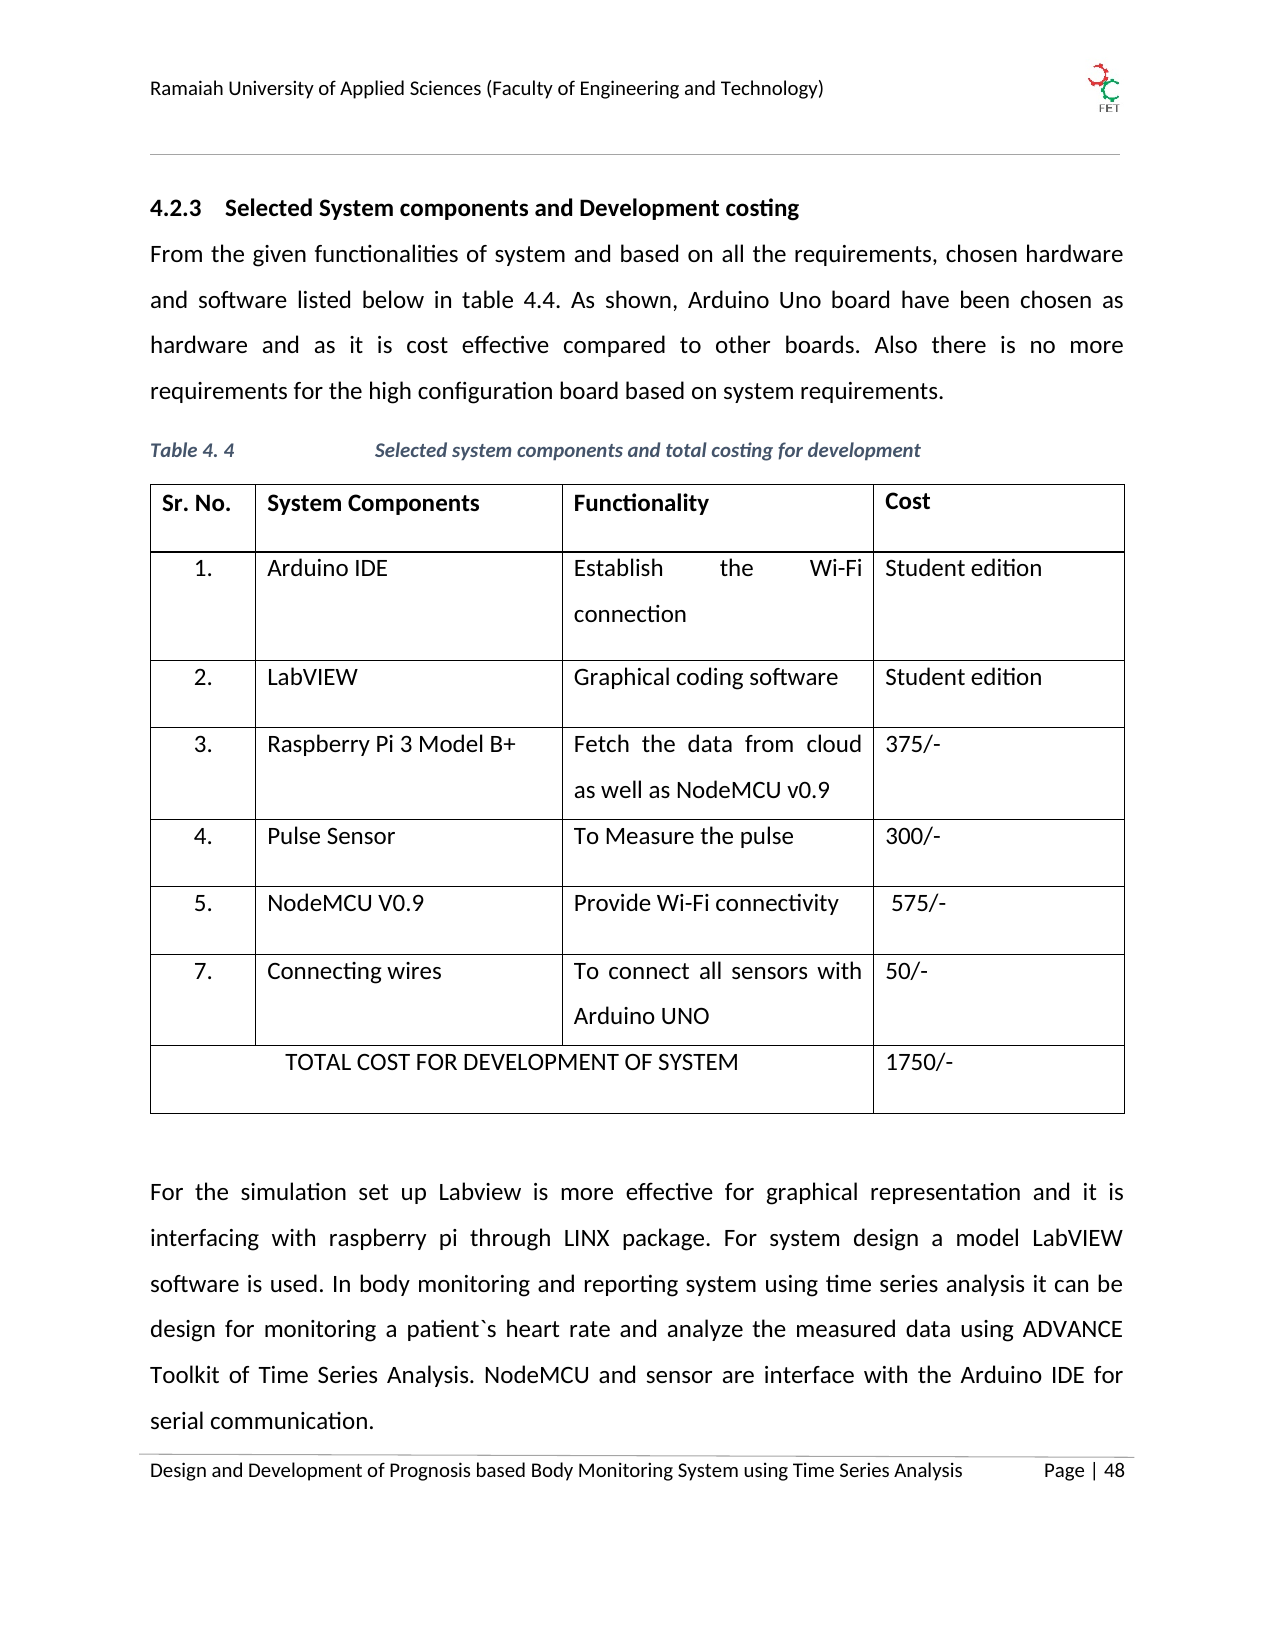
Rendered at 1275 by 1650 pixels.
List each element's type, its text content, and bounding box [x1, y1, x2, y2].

table_cell Student edition [874, 661, 1124, 727]
table_cell 1750/- [874, 1046, 1124, 1113]
subtitle 4.2.3 Selected System components and Development costing [150, 192, 1125, 223]
table_cell 1. [151, 553, 255, 660]
table_cell LabVIEW [256, 661, 562, 727]
table_cell 375/- [874, 728, 1124, 819]
table_cell Student edition [874, 553, 1124, 660]
table_cell 50/- [874, 955, 1124, 1045]
table_cell NodeMCU V0.9 [256, 887, 562, 954]
table_cell To connect all sensors with Arduino UNO [563, 955, 873, 1045]
table_cell Arduino IDE [256, 553, 562, 660]
table_cell 2. [151, 661, 255, 727]
text From the given functionalities of system and based on all the requirements, chosen hardware and software listed below in table 4.4. As shown, Arduino Uno board have been chosen as hardware and as it is cost effective compared to other boards. Also there is no more requirements for the high configuration board based on system requirements. [150, 238, 1125, 406]
picture [1084, 57, 1125, 118]
table_cell Provide Wi-Fi connectivity [563, 887, 873, 954]
table_cell Connecting wires [256, 955, 562, 1045]
table_header Sr. No. [151, 485, 255, 551]
table_cell To Measure the pulse [563, 820, 873, 886]
table_cell Graphical coding software [563, 661, 873, 727]
text Table 4. 4 Selected system components and total costing for development [150, 438, 1125, 463]
table_cell Pulse Sensor [256, 820, 562, 886]
table_cell 3. [151, 728, 255, 819]
table_header Functionality [563, 485, 873, 551]
table_header Cost [874, 485, 1124, 551]
table_cell 4. [151, 820, 255, 886]
table_cell 575/- [874, 887, 1124, 954]
table_cell 7. [151, 955, 255, 1045]
table_cell 5. [151, 887, 255, 954]
table_cell 300/- [874, 820, 1124, 886]
table_cell TOTAL COST FOR DEVELOPMENT OF SYSTEM [151, 1046, 873, 1113]
text For the simulation set up Labview is more effective for graphical representation and it is interfacing with raspberry pi through LINX package. For system design a model LabVIEW software is used. In body monitoring and reporting system using time series analysis it can be design for monitoring a patient`s heart rate and analyze the measured data using ADVANCE Toolkit of Time Series Analysis. NodeMCU and sensor are interface with the Arduino IDE for serial communication. [150, 1176, 1125, 1435]
table_header System Components [256, 485, 562, 551]
table_cell Fetch the data from cloud as well as NodeMCU v0.9 [563, 728, 873, 819]
table_cell Establish the Wi-Fi connection [563, 553, 873, 660]
table_cell Raspberry Pi 3 Model B+ [256, 728, 562, 819]
